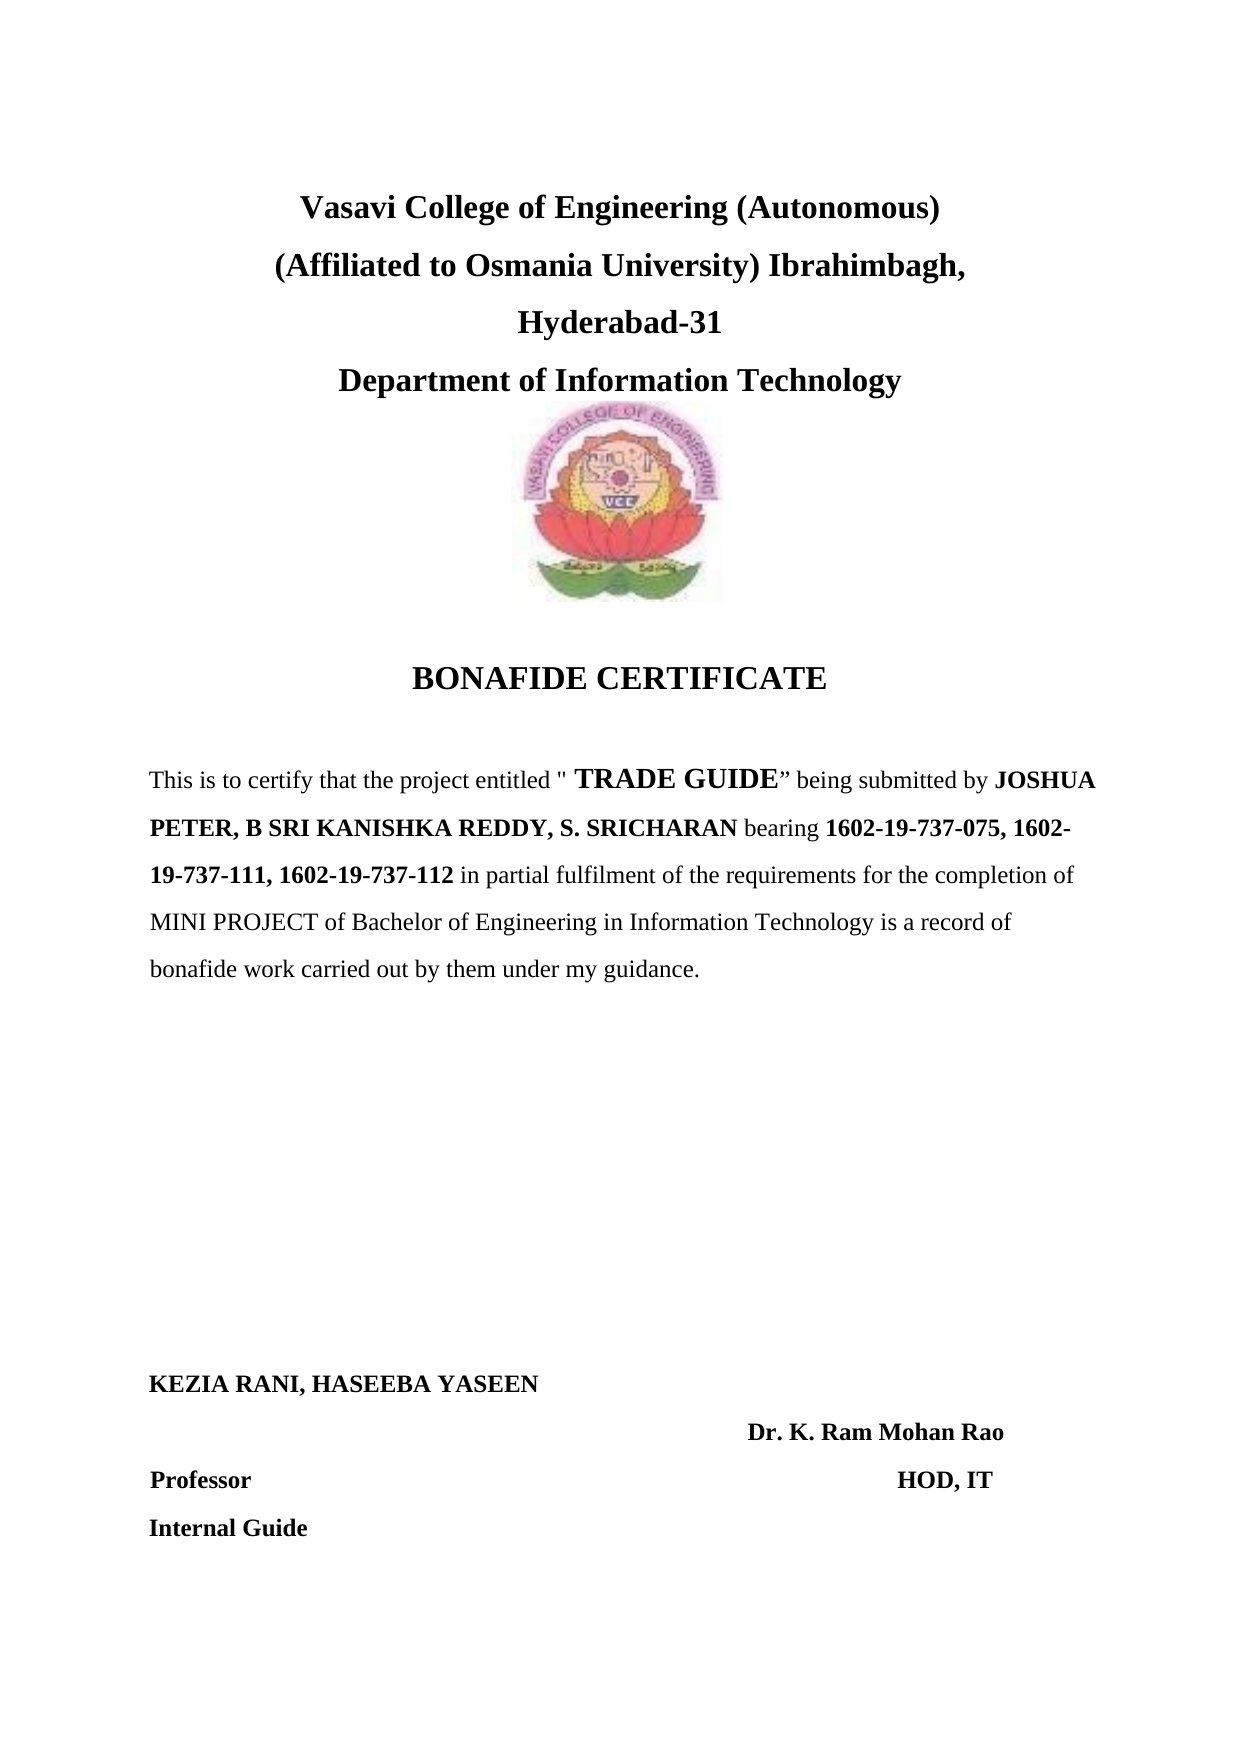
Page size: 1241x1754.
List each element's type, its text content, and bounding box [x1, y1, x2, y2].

text Internal Guide [148, 1513, 1097, 1541]
picture [511, 401, 723, 602]
text Department of Information Technology [150, 360, 1090, 398]
text (Affiliated to Osmania University) Ibrahimbagh, Hyderabad-31 [274, 245, 1097, 341]
text BONAFIDE CERTIFICATE [150, 658, 1089, 697]
text This is to certify that the project entitled " TRADE GUIDE” being submitted by JOSHUA PETER, B SRI KANISHKA REDDY, S. SRICHARAN bearing 1602-19-737-075, 1602-19-737-111, 1602-19-737-112 in partial fulfilment of the requirements for the completion of MINI PROJECT of Bachelor of Engineering in Information Technology is a record of bonafide work carried out by them under my guidance. [148, 761, 1097, 983]
text KEZIA RANI, HASEEBA YASEEN [148, 1369, 1097, 1398]
text Dr. K. Ram Mohan Rao [148, 1417, 1097, 1446]
text Professor HOD, IT [150, 1465, 1097, 1494]
text Vasavi College of Engineering (Autonomous) [150, 187, 1090, 226]
